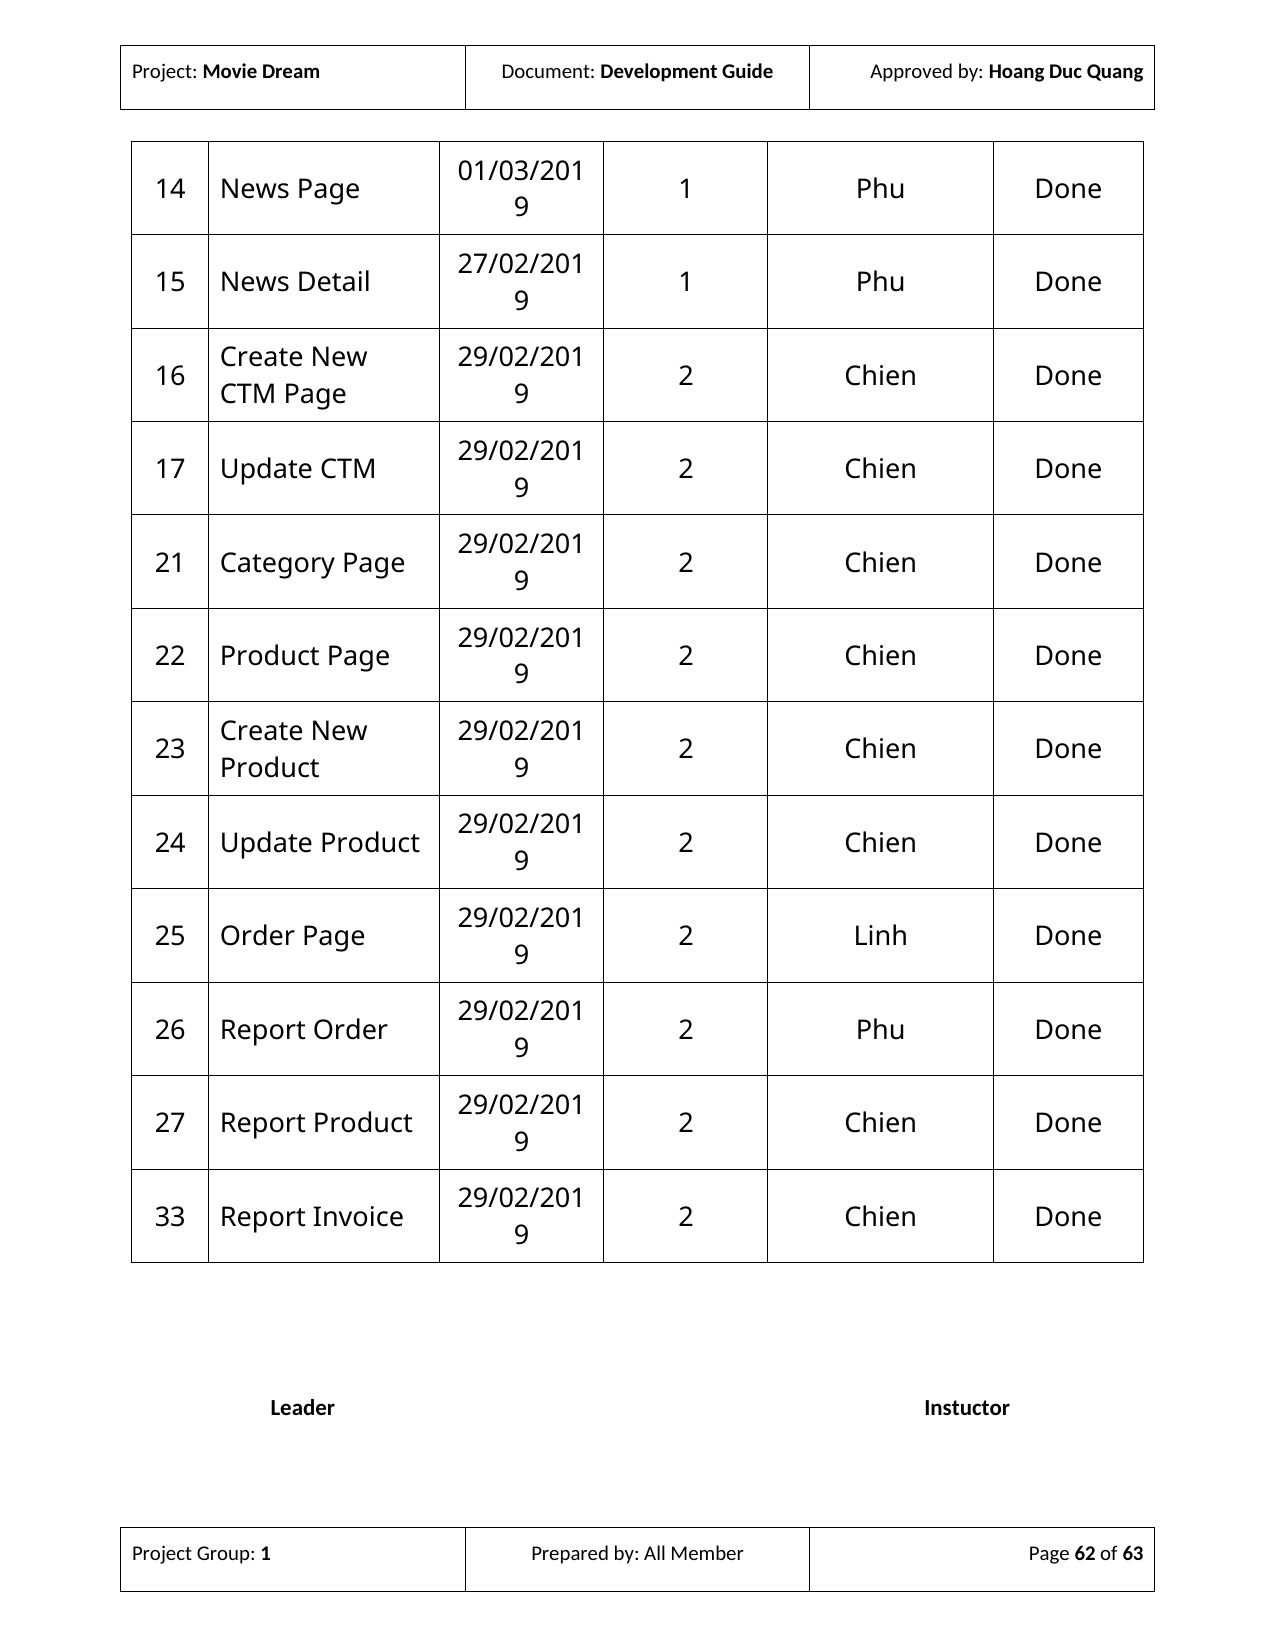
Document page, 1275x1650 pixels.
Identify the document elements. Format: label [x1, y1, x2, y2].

table_header [120, 141, 1154, 1385]
table_cell [120, 1385, 1154, 1430]
